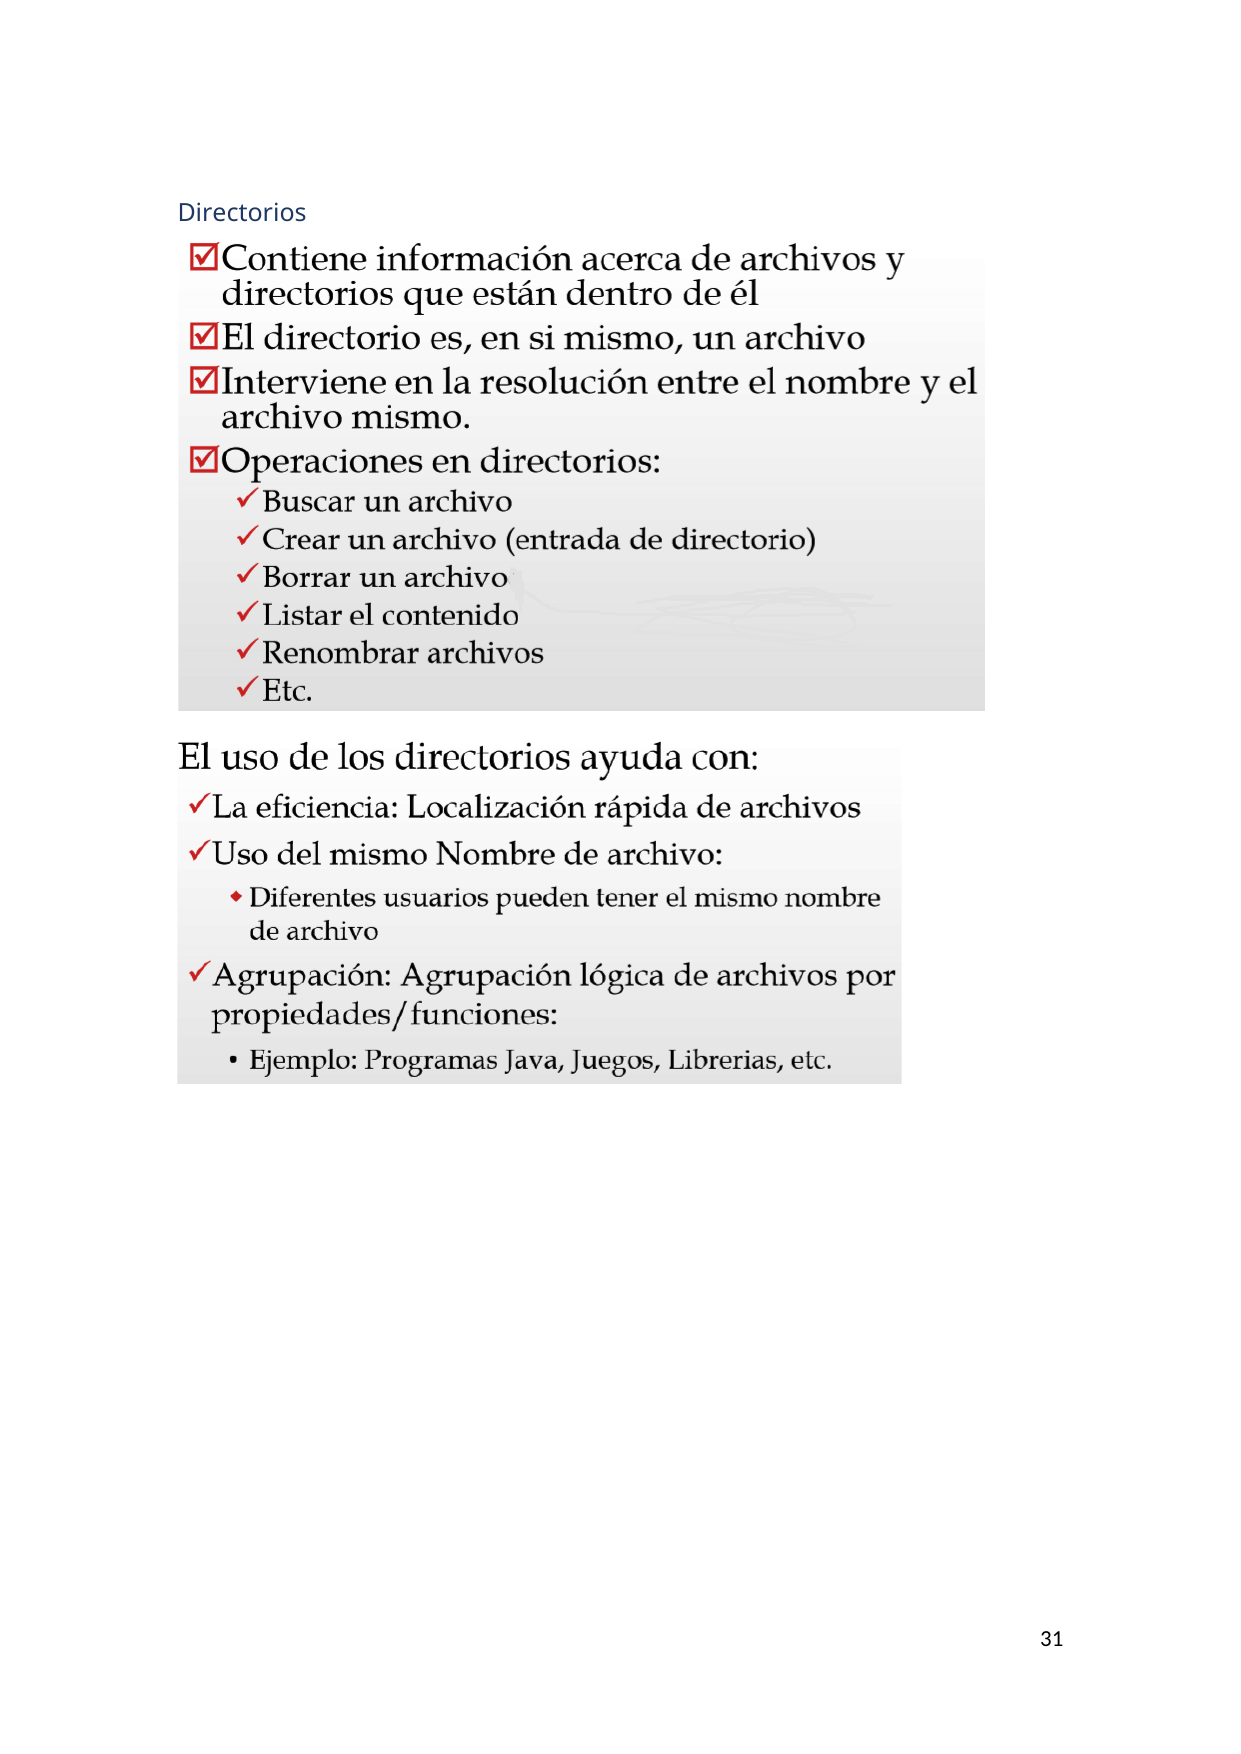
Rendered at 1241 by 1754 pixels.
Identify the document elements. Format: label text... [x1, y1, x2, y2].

picture [177, 733, 902, 1084]
subtitle Directorios [177, 194, 1063, 228]
picture [178, 236, 985, 711]
